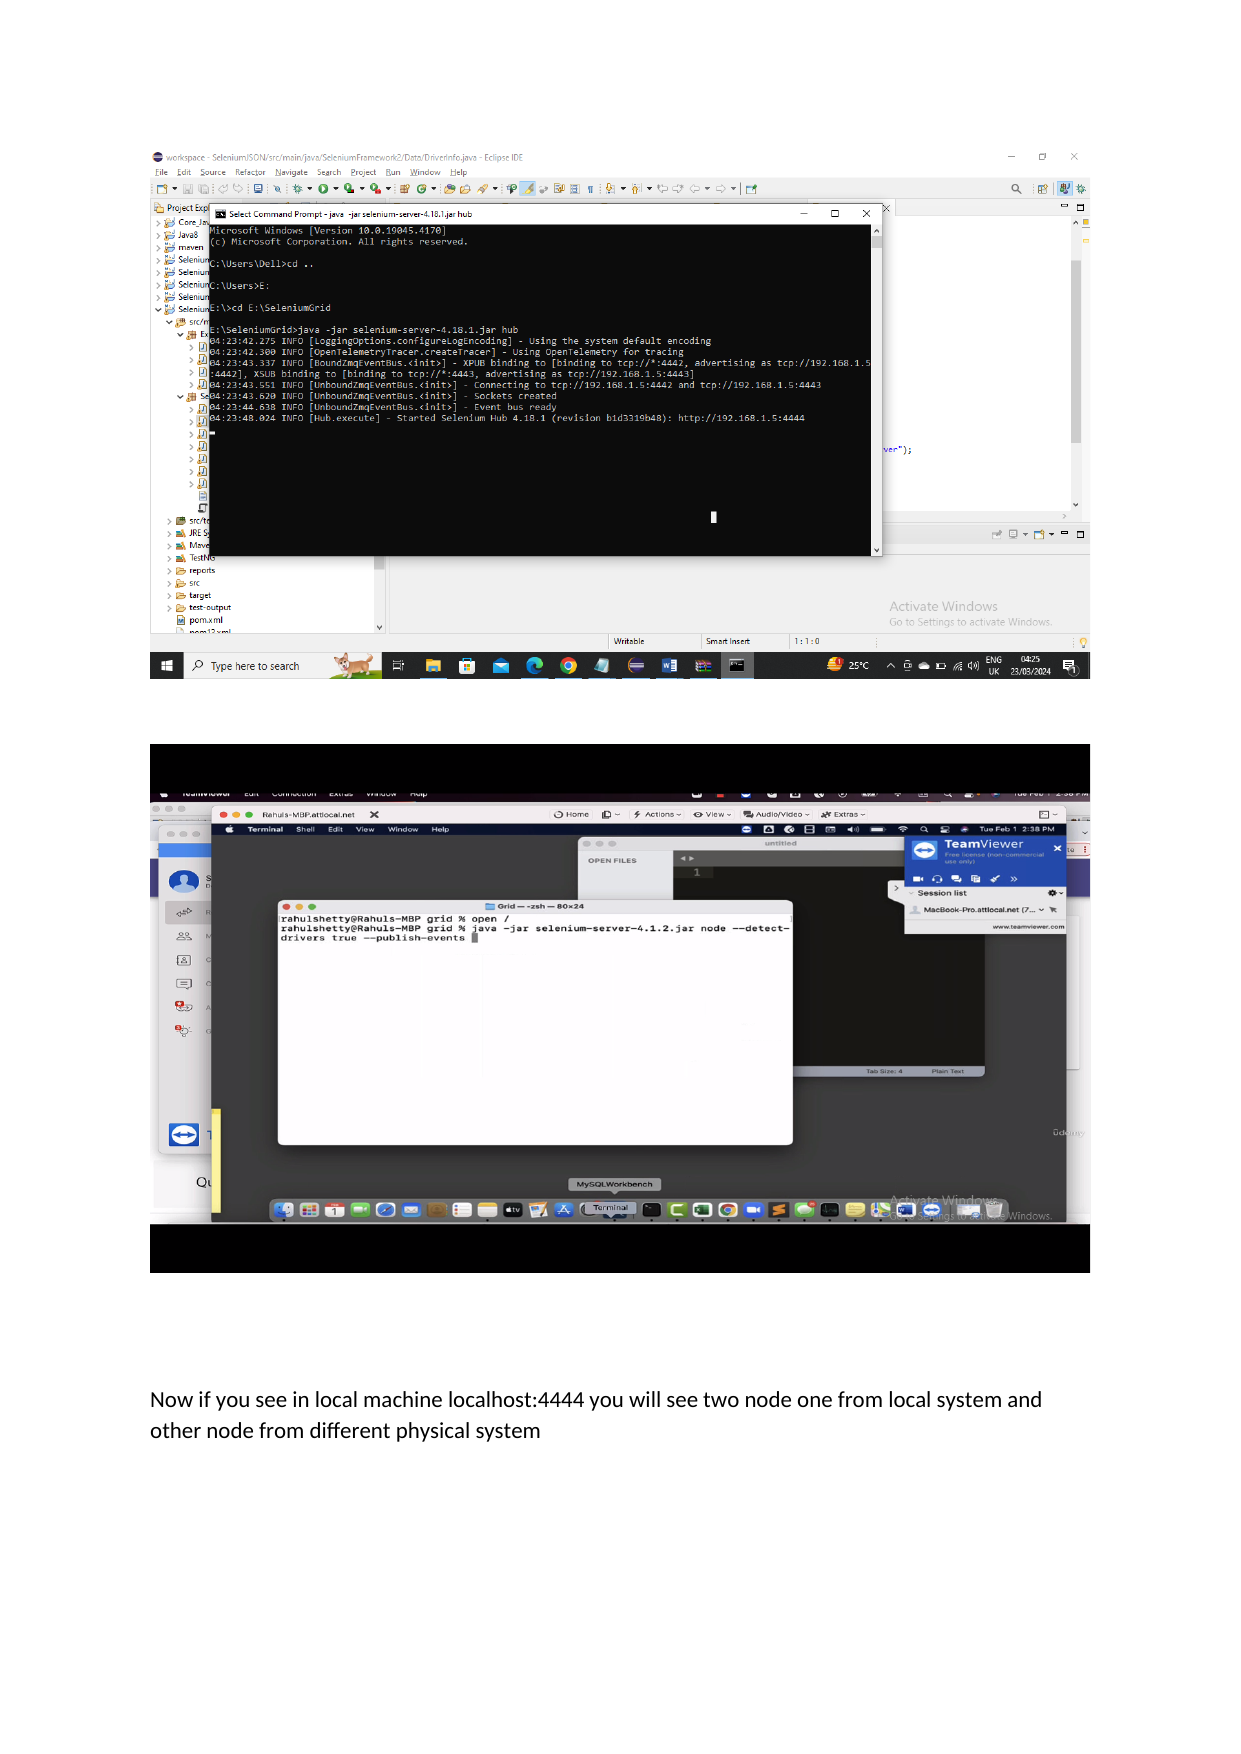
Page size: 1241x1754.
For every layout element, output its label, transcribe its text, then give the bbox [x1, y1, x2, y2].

picture [150, 744, 1091, 1273]
picture [150, 150, 1091, 679]
text Now if you see in local machine localhost:4444 you will see two node one from local system and other node from different physical system [150, 1386, 1090, 1444]
